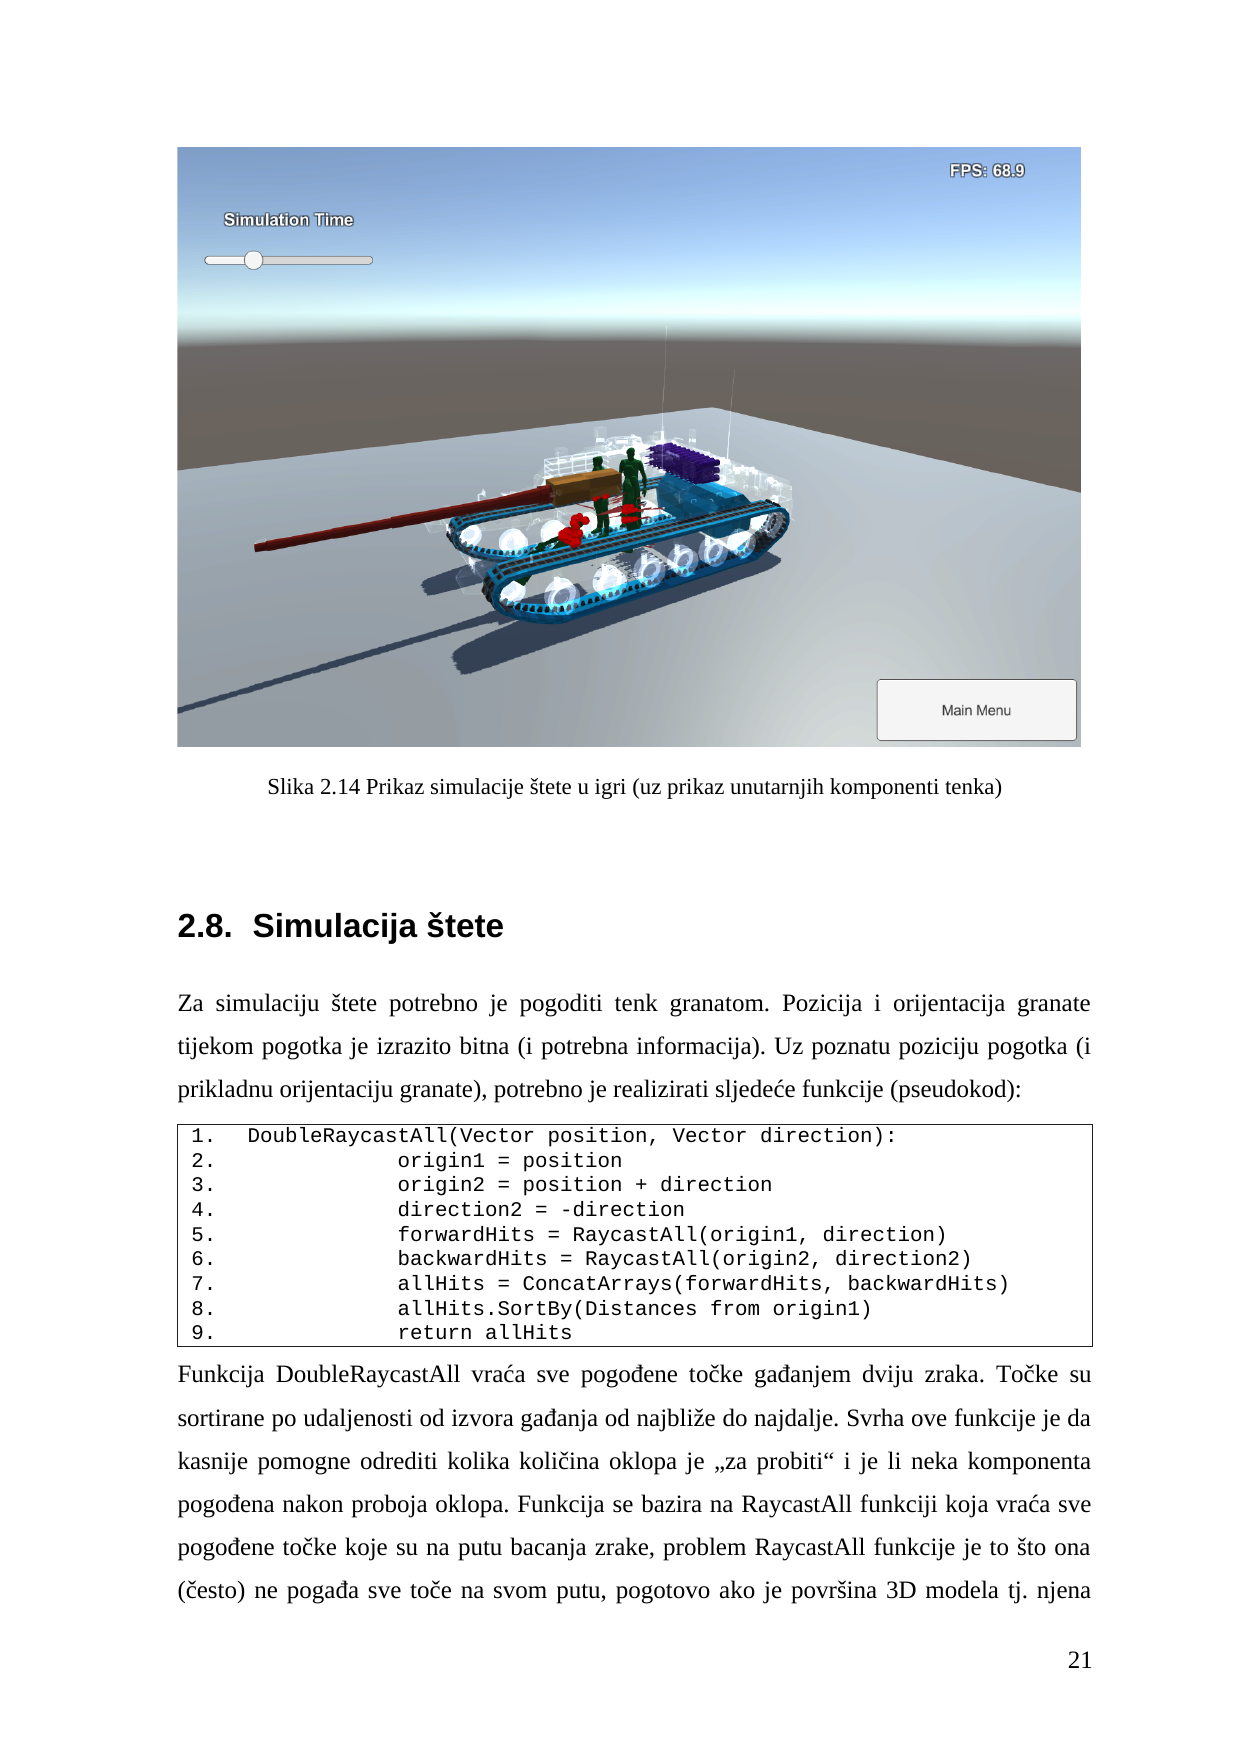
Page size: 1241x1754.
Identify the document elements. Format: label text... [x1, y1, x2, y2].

table_header 1. [178, 1125, 236, 1148]
subtitle Simulacija štete [177, 906, 1092, 944]
text Za simulaciju štete potrebno je pogoditi tenk granatom. Pozicija i orijentacija granate tijekom pogotka je izrazito bitna (i potrebna informacija). Uz poznatu poziciju pogotka (i prikladnu orijentaciju granate), potrebno je realizirati sljedeće funkcije (pseudokod): [177, 988, 1092, 1103]
table_cell allHits = ConcatArrays(forwardHits, backwardHits) [236, 1273, 1092, 1297]
table_cell 7. [178, 1273, 236, 1297]
table_cell 9. [178, 1323, 236, 1346]
table_cell allHits.SortBy(Distances from origin1) [236, 1298, 1092, 1321]
picture [177, 147, 1081, 747]
table_cell 6. [178, 1248, 236, 1272]
table_cell 2. [178, 1150, 236, 1173]
table_header DoubleRaycastAll(Vector position, Vector direction): [236, 1125, 1092, 1148]
table_cell forwardHits = RaycastAll(origin1, direction) [236, 1224, 1092, 1247]
table_cell origin2 = position + direction [236, 1174, 1092, 1198]
table_cell direction2 = -direction [236, 1199, 1092, 1223]
table_cell return allHits [236, 1323, 1092, 1346]
table_cell origin1 = position [236, 1150, 1092, 1173]
table_cell 3. [178, 1174, 236, 1198]
table_cell 4. [178, 1199, 236, 1223]
table_cell backwardHits = RaycastAll(origin2, direction2) [236, 1248, 1092, 1272]
table_cell 8. [178, 1298, 236, 1321]
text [177, 1359, 1092, 1604]
table_cell 5. [178, 1224, 236, 1247]
